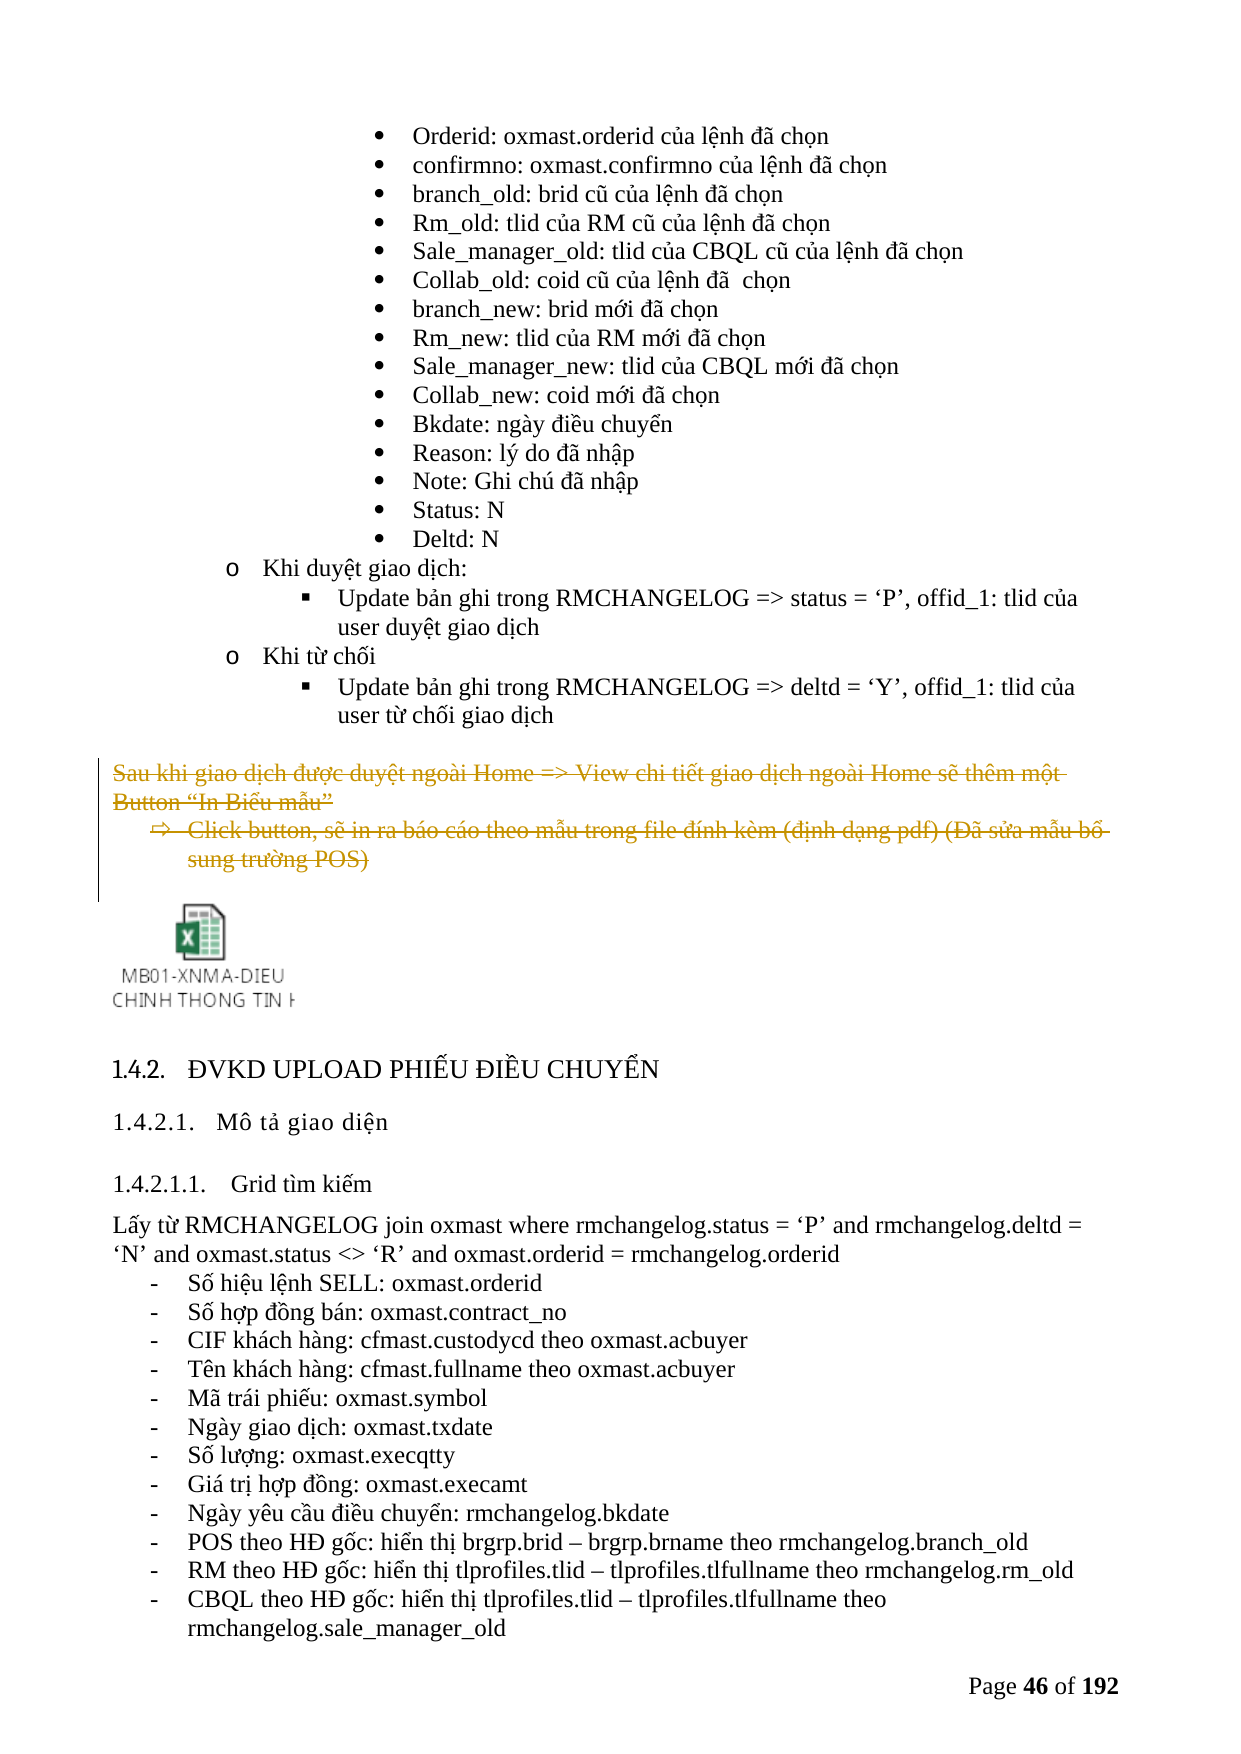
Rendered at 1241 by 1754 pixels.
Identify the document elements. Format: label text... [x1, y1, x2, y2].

list POS theo HĐ gốc: hiển thị brgrp.brid – brgrp.brname theo rmchangelog.branch_old [150, 1527, 1119, 1556]
subtitle ĐVKD upload phiếu điều chuyển [112, 1053, 1119, 1085]
list Khi từ chối [225, 641, 1119, 672]
list branch_old: brid cũ của lệnh đã chọn [375, 179, 1119, 208]
list Mã trái phiếu: oxmast.symbol [150, 1383, 1119, 1412]
list Sale_manager_old: tlid của CBQL cũ của lệnh đã chọn [375, 236, 1119, 265]
list Số lượng: oxmast.execqtty [150, 1441, 1119, 1469]
list Ngày giao dịch: oxmast.txdate [150, 1412, 1119, 1441]
list Status: N [375, 495, 1119, 524]
list CBQL theo HĐ gốc: hiển thị tlprofiles.tlid – tlprofiles.tlfullname theo rmchangelog.sale_manager_old [150, 1584, 1119, 1642]
list Reason: lý do đã nhập [375, 438, 1119, 466]
list Deltd: N [375, 524, 1119, 553]
list Giá trị hợp đồng: oxmast.execamt [150, 1469, 1119, 1498]
list Update bản ghi trong RMCHANGELOG => deltd = ‘Y’, offid_1: tlid của user từ chối giao dịch [300, 672, 1119, 729]
list Note: Ghi chú đã nhập [375, 466, 1119, 495]
list Collab_old: coid cũ của lệnh đã chọn [375, 265, 1119, 294]
list Update bản ghi trong RMCHANGELOG => status = ‘P’, offid_1: tlid của user duyệt giao dịch [300, 583, 1119, 641]
subtitle Mô tả giao diện [112, 1107, 1119, 1136]
list Collab_new: coid mới đã chọn [375, 380, 1119, 409]
list RM theo HĐ gốc: hiển thị tlprofiles.tlid – tlprofiles.tlfullname theo rmchangelog.rm_old [150, 1556, 1119, 1584]
text Lấy từ RMCHANGELOG join oxmast where rmchangelog.status = ‘P’ and rmchangelog.deltd = ‘N’ and oxmast.status <> ‘R’ and oxmast.orderid = rmchangelog.orderid [112, 1211, 1119, 1268]
list Bkdate: ngày điều chuyển [375, 409, 1119, 438]
list CIF khách hàng: cfmast.custodycd theo oxmast.acbuyer [150, 1326, 1119, 1354]
list Sale_manager_new: tlid của CBQL mới đã chọn [375, 351, 1119, 380]
list Tên khách hàng: cfmast.fullname theo oxmast.acbuyer [150, 1354, 1119, 1383]
list Rm_new: tlid của RM mới đã chọn [375, 323, 1119, 351]
list Số hiệu lệnh SELL: oxmast.orderid [150, 1268, 1119, 1297]
list Orderid: oxmast.orderid của lệnh đã chọn [375, 121, 1119, 150]
subtitle Grid tìm kiếm [112, 1169, 1119, 1198]
list Rm_old: tlid của RM cũ của lệnh đã chọn [375, 208, 1119, 236]
list Ngày yêu cầu điều chuyển: rmchangelog.bkdate [150, 1498, 1119, 1527]
list confirmno: oxmast.confirmno của lệnh đã chọn [375, 150, 1119, 179]
list Số hợp đồng bán: oxmast.contract_no [150, 1297, 1119, 1326]
list branch_new: brid mới đã chọn [375, 294, 1119, 323]
list Khi duyệt giao dịch: [225, 553, 1119, 583]
